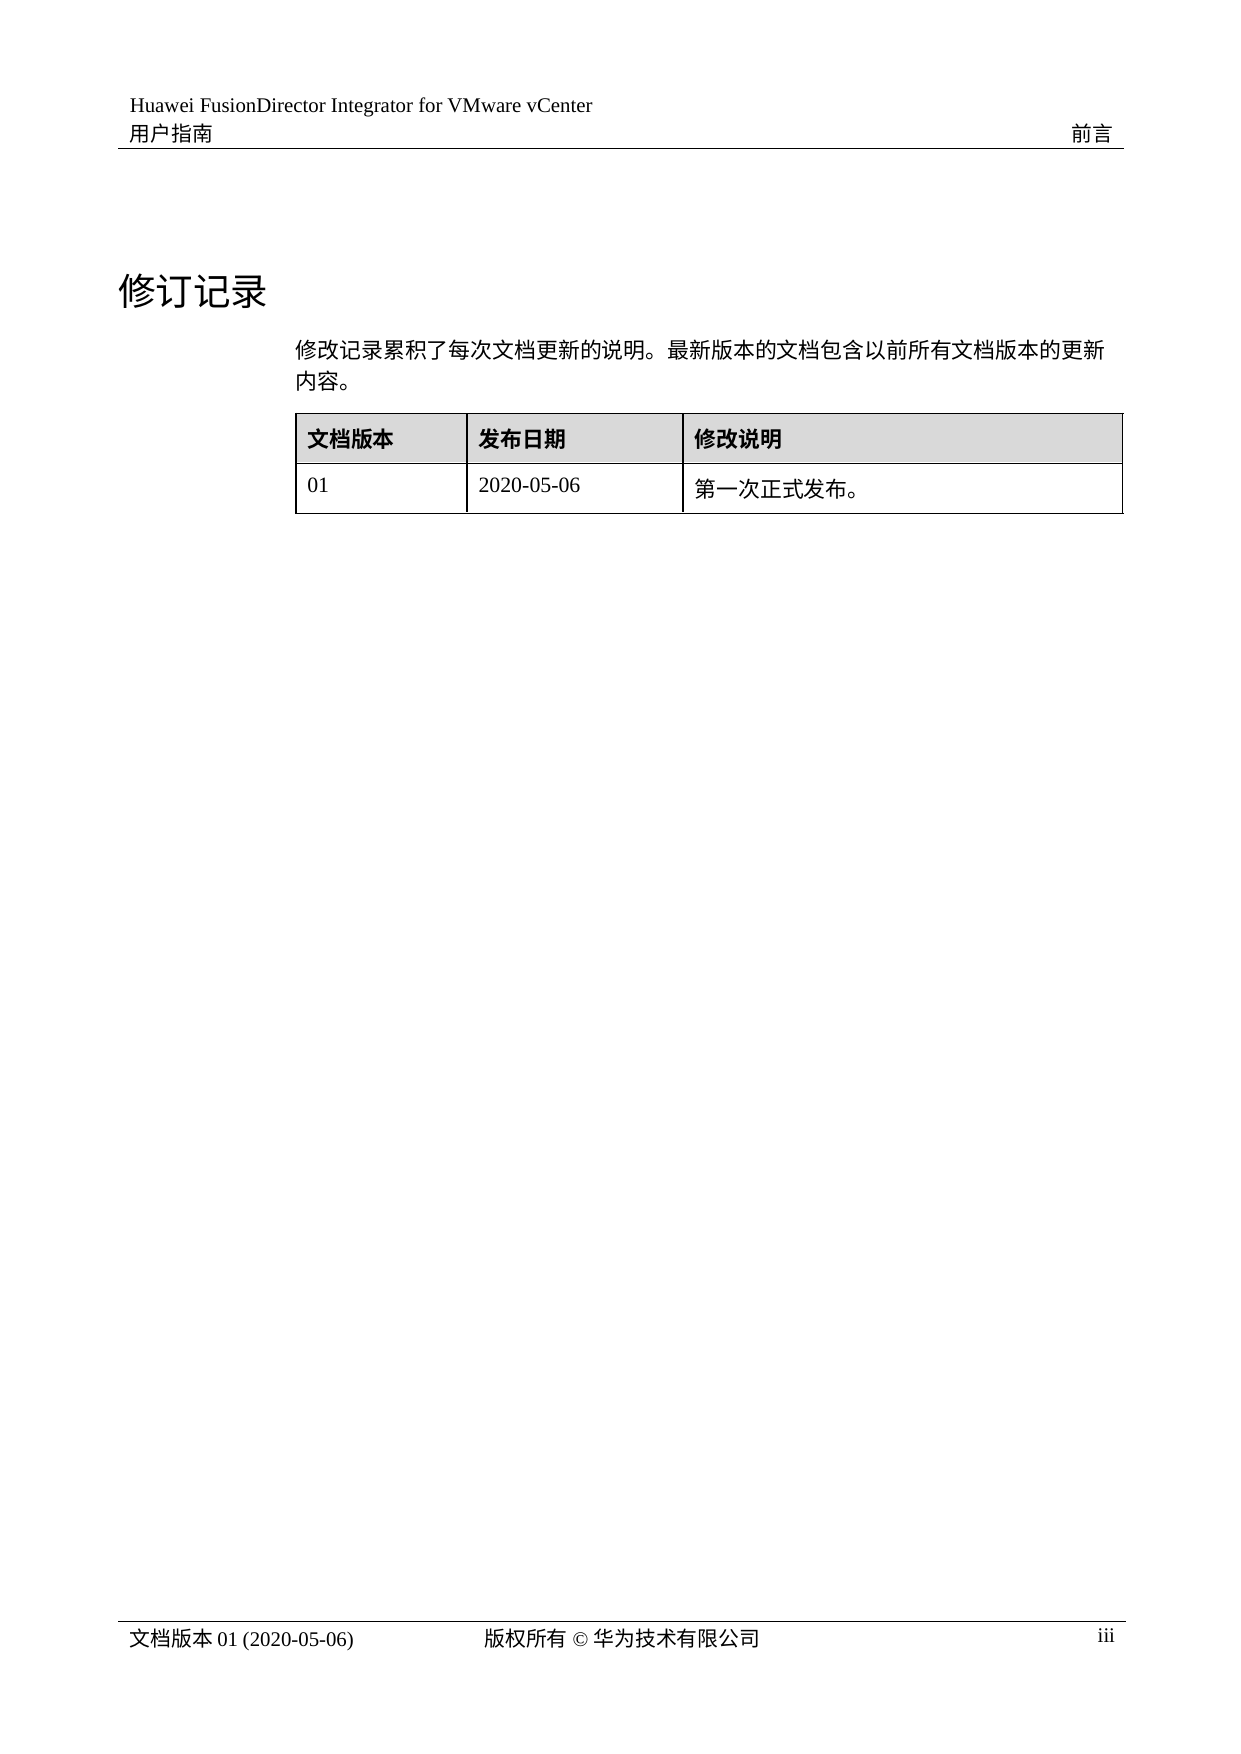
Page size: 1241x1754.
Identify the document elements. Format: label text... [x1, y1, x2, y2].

table_header 文档版本 [297, 414, 466, 462]
table_header 发布日期 [468, 414, 682, 462]
table_cell 01 [297, 464, 466, 512]
table_cell 第一次正式发布。 [684, 464, 1122, 512]
subtitle 修订记录 [118, 265, 1122, 316]
table_cell 2020-05-06 [468, 464, 682, 512]
table_header 修改说明 [684, 414, 1122, 462]
text 修改记录累积了每次文档更新的说明。最新版本的文档包含以前所有文档版本的更新内容。 [295, 333, 1122, 396]
